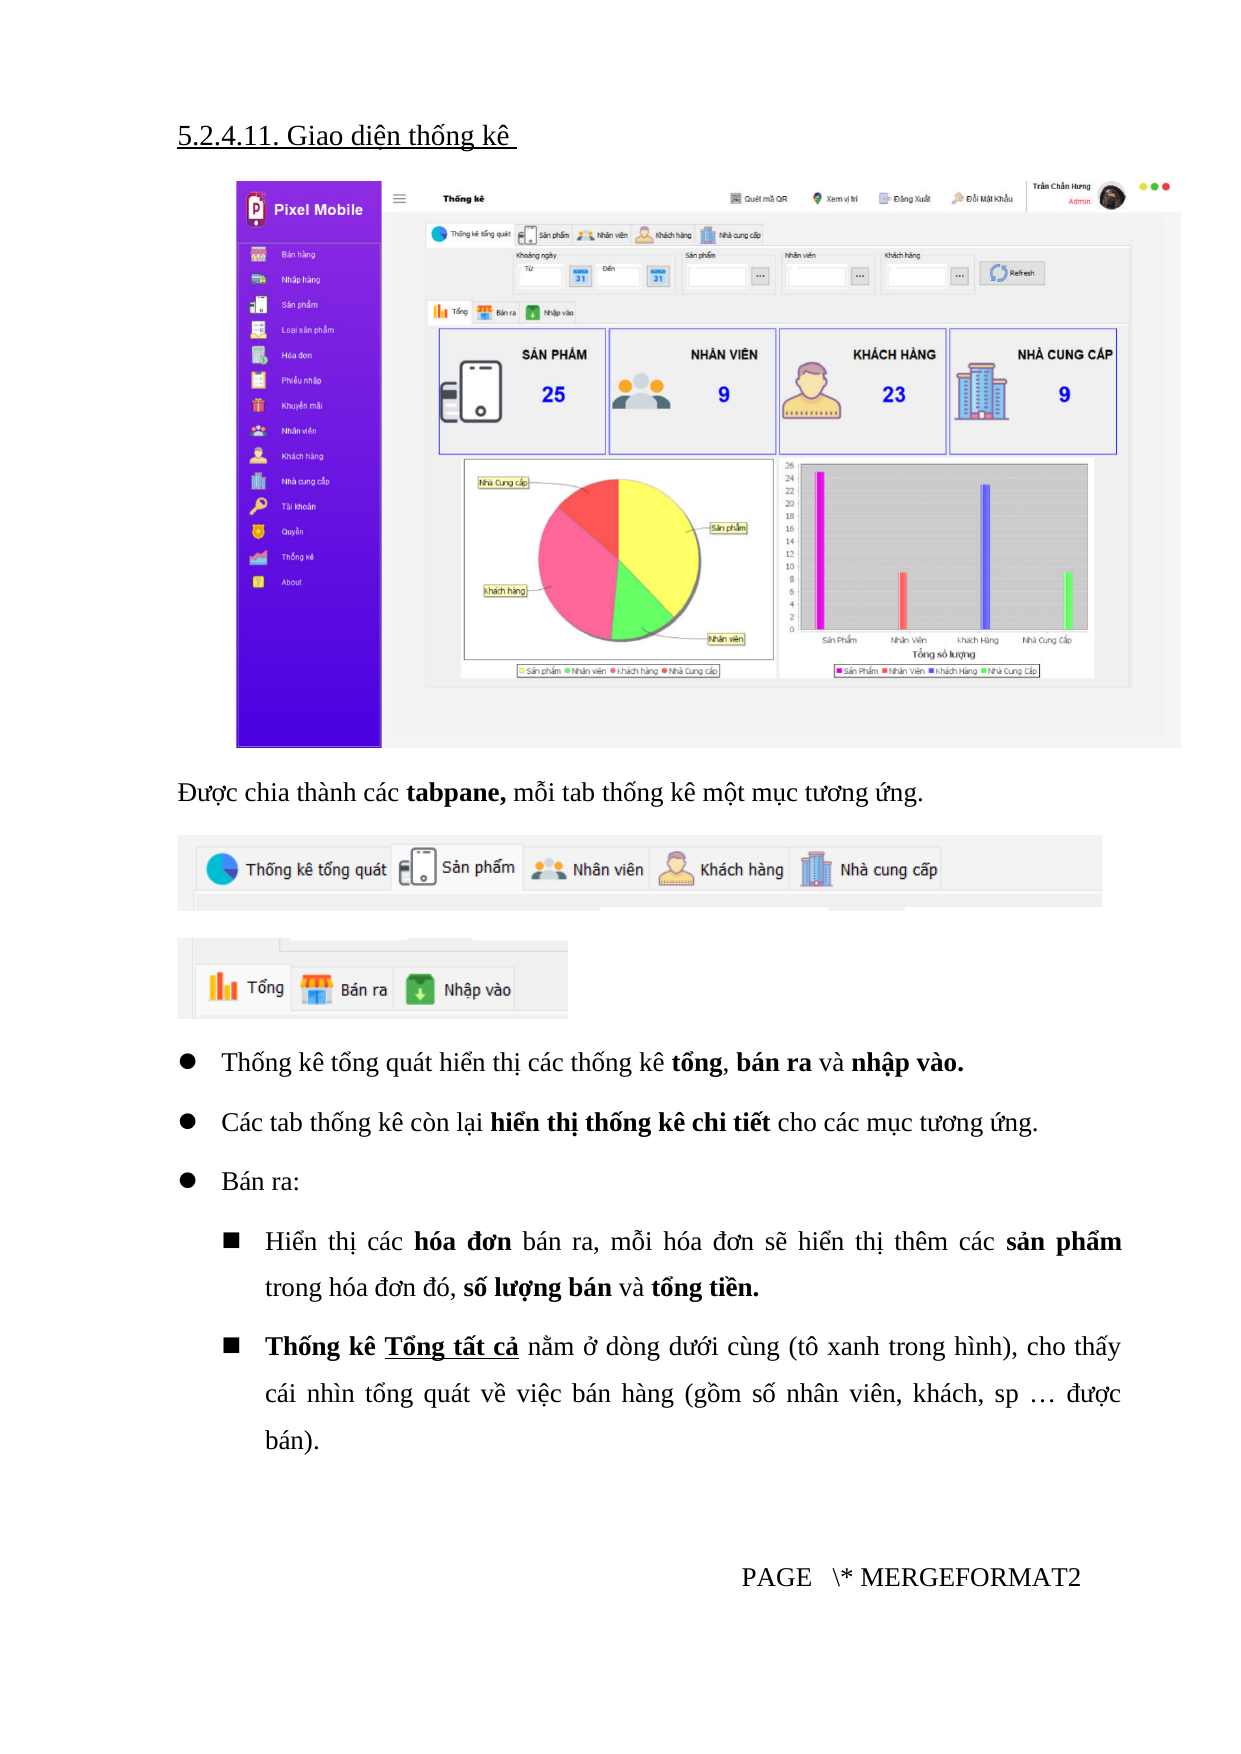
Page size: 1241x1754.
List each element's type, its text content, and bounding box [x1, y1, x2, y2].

list Thống kê tổng quát hiển thị các thống kê tổng, bán ra và nhập vào. [177, 1046, 1122, 1078]
list Bán ra: [177, 1165, 1122, 1196]
picture [177, 938, 568, 1019]
picture [236, 181, 1182, 748]
subtitle 5.2.4.11. Giao diện thống kê [177, 118, 1122, 152]
list Thống kê Tổng tất cả nằm ở dòng dưới cùng (tô xanh trong hình), cho thấy cái nhìn tổng quát về việc bán hàng (gồm số nhân viên, khách, sp … được bán). [221, 1331, 1122, 1455]
picture [177, 835, 1103, 911]
list Hiển thị các hóa đơn bán ra, mỗi hóa đơn sẽ hiển thị thêm các sản phẩm trong hóa đơn đó, số lượng bán và tổng tiền. [221, 1224, 1122, 1302]
list Các tab thống kê còn lại hiển thị thống kê chi tiết cho các mục tương ứng. [177, 1106, 1122, 1137]
text Được chia thành các tabpane, mỗi tab thống kê một mục tương ứng. [177, 776, 1122, 807]
